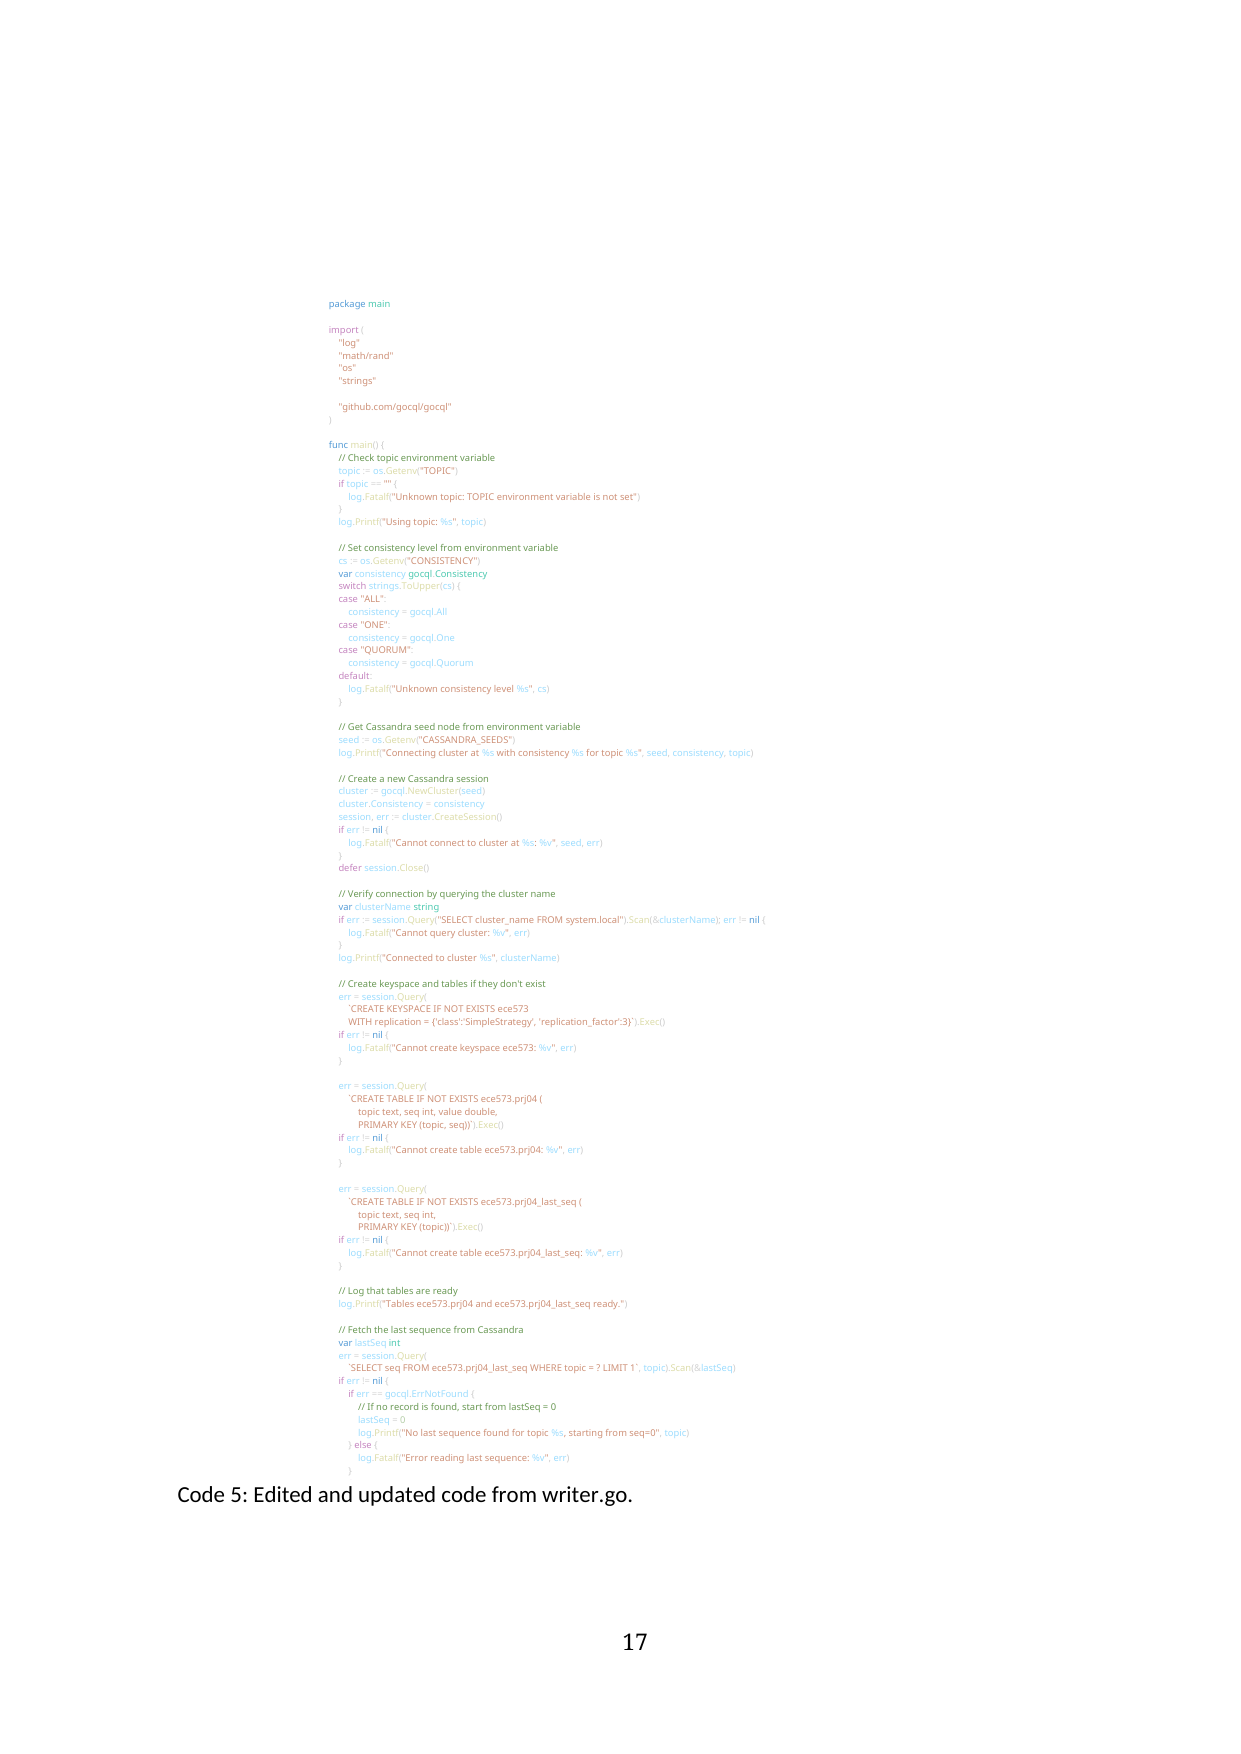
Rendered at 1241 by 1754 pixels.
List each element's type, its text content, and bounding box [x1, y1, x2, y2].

text Code 5: Edited and updated code from writer.go. [177, 1480, 1092, 1508]
